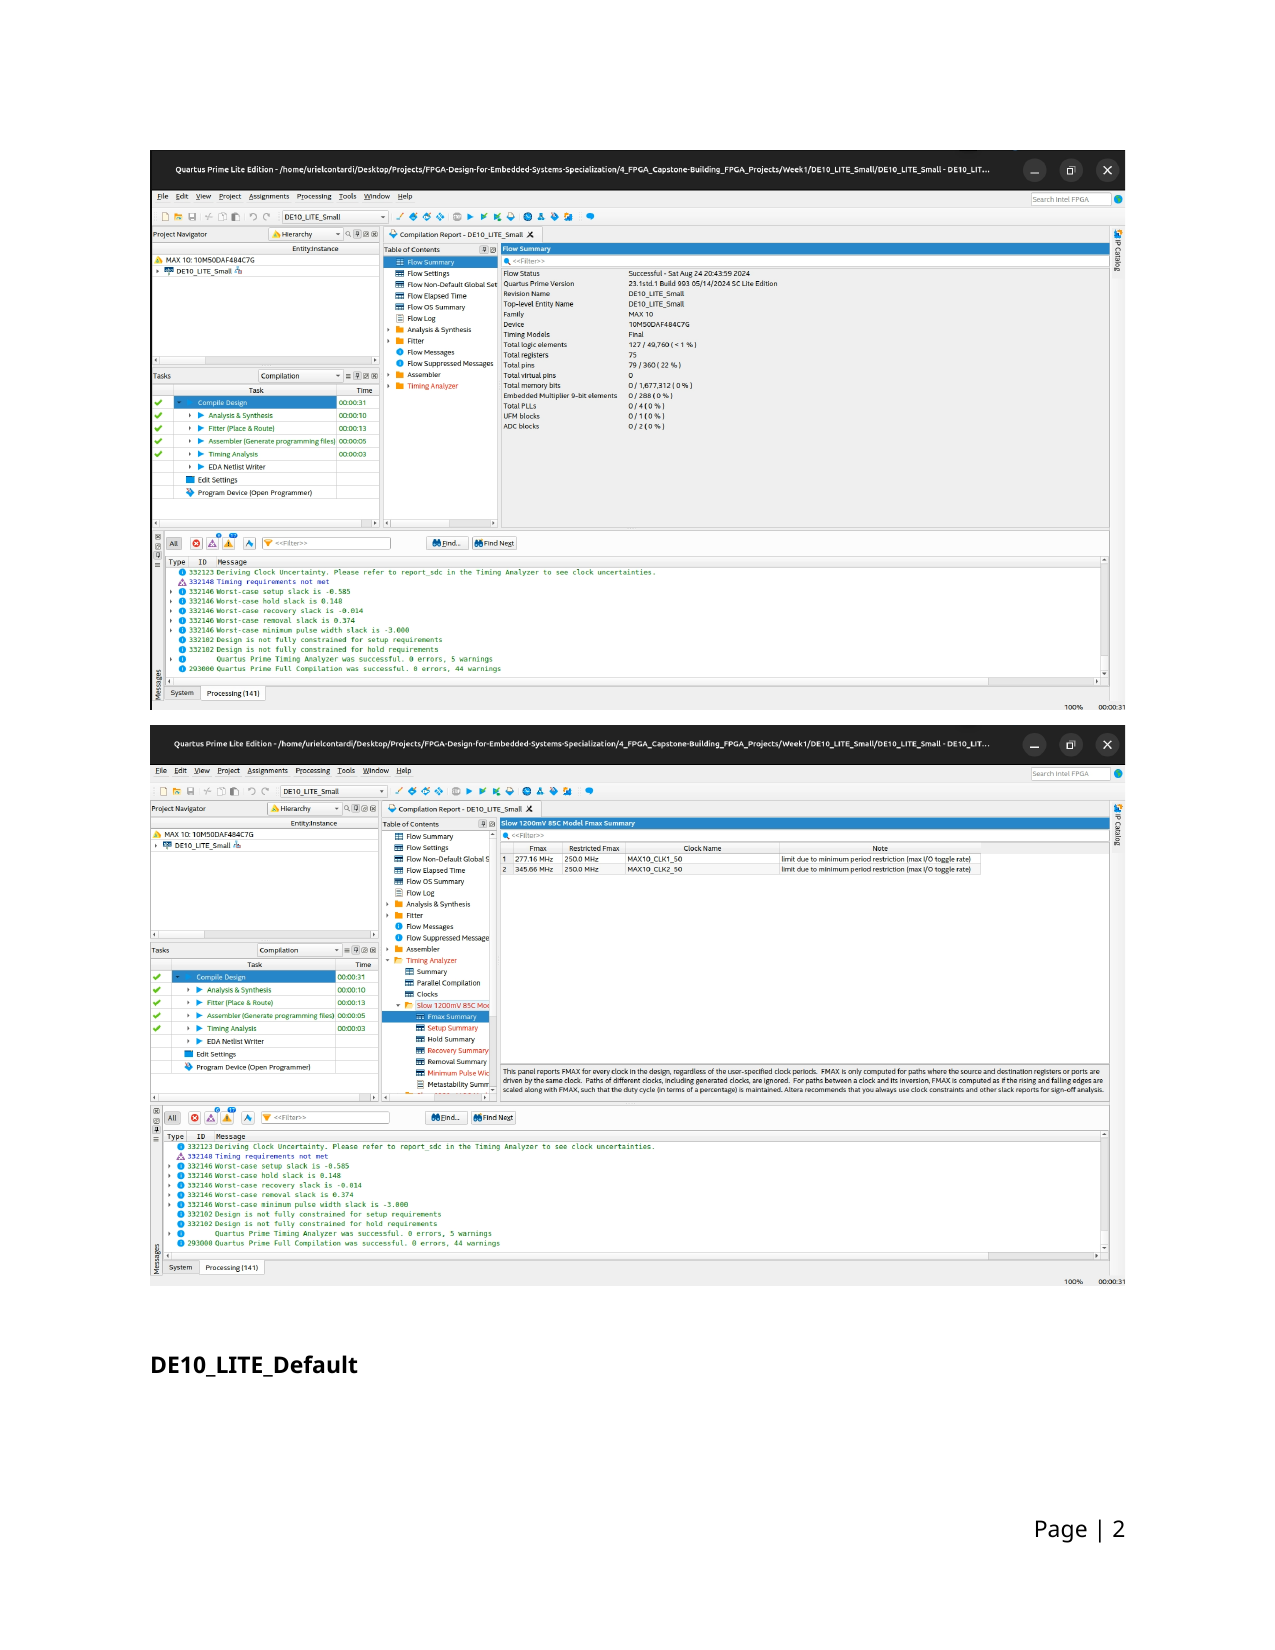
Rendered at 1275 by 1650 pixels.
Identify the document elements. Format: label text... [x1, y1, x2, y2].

picture [150, 150, 1125, 710]
text DE10_LITE_Default [150, 1348, 1125, 1380]
picture [150, 725, 1125, 1286]
